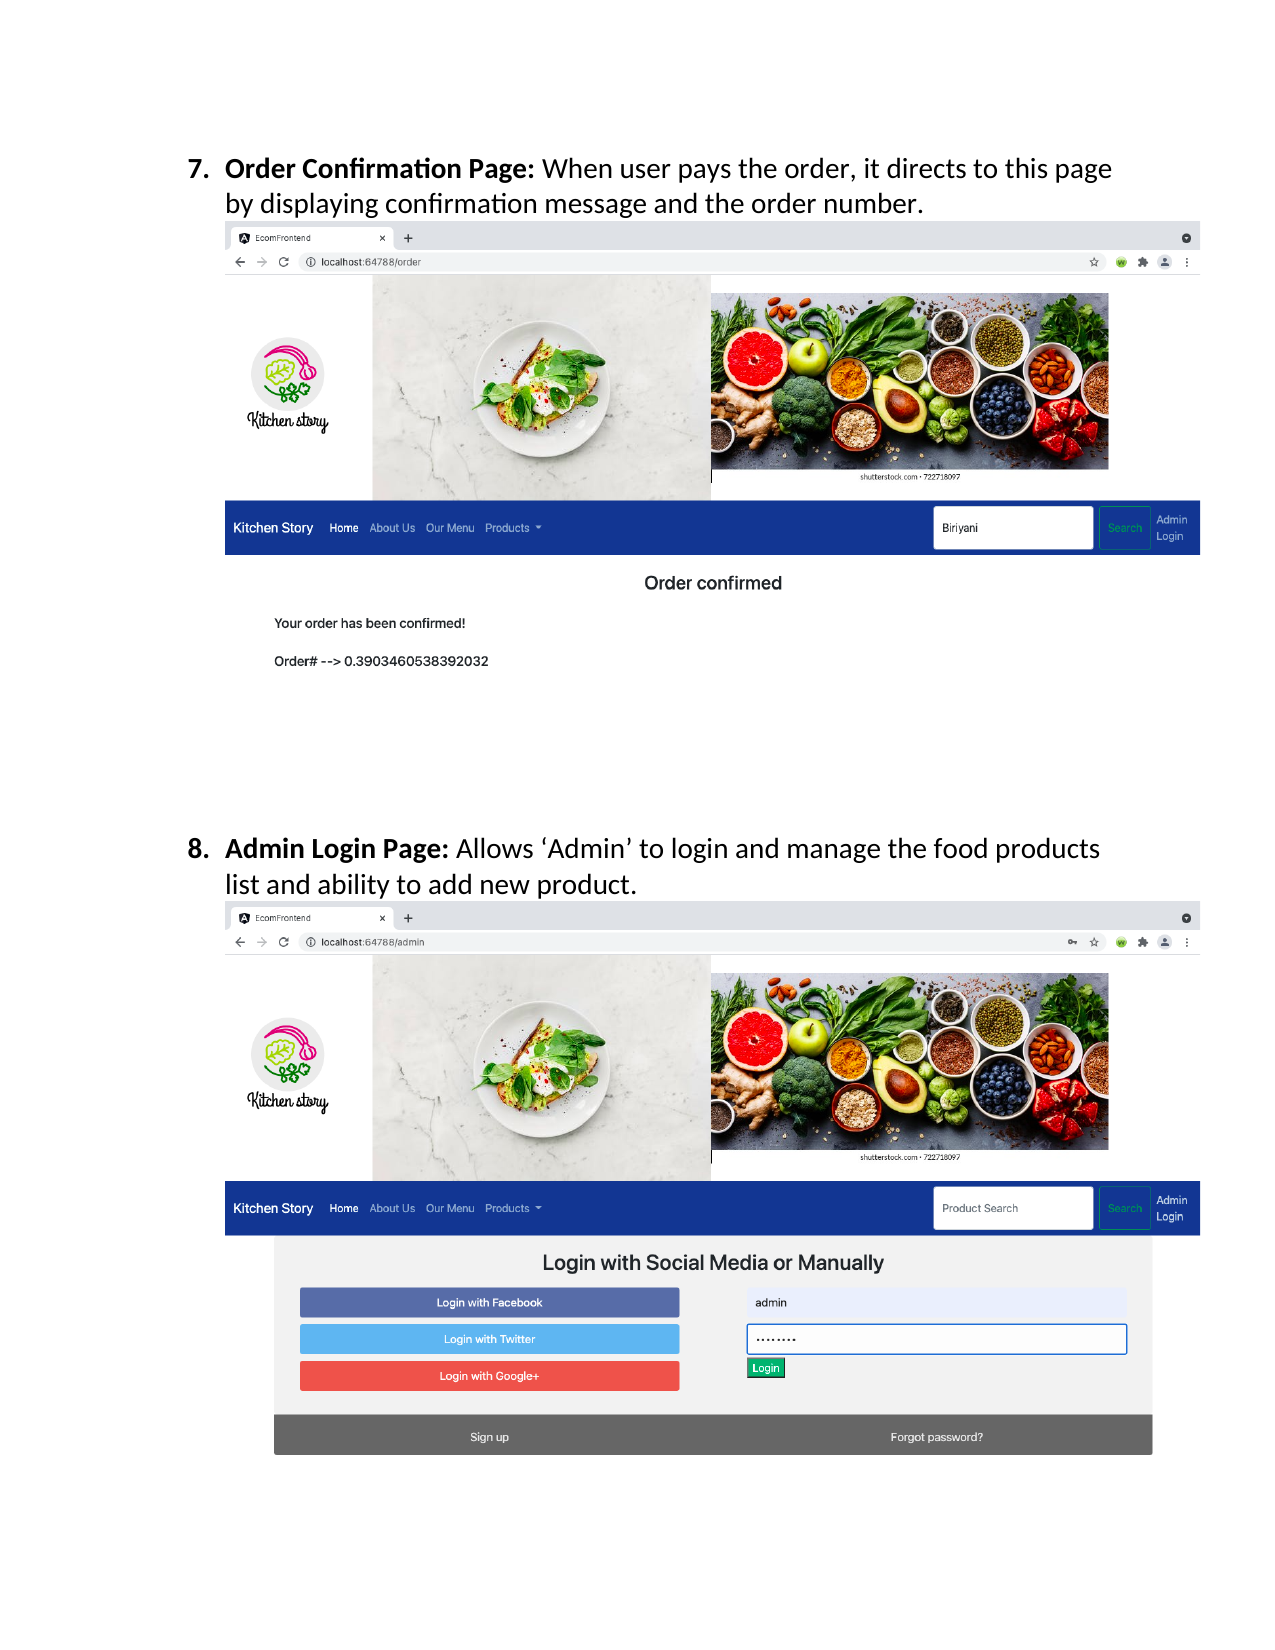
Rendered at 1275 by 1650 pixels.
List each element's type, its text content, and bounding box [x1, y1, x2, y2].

picture [225, 221, 1200, 831]
list Order Confirmation Page: When user pays the order, it directs to this page by displaying confirmation message and the order number. [187, 150, 1125, 221]
list Admin Login Page: Allows ‘Admin’ to login and manage the food products list and ability to add new product. [187, 831, 1125, 902]
picture [225, 901, 1200, 1464]
